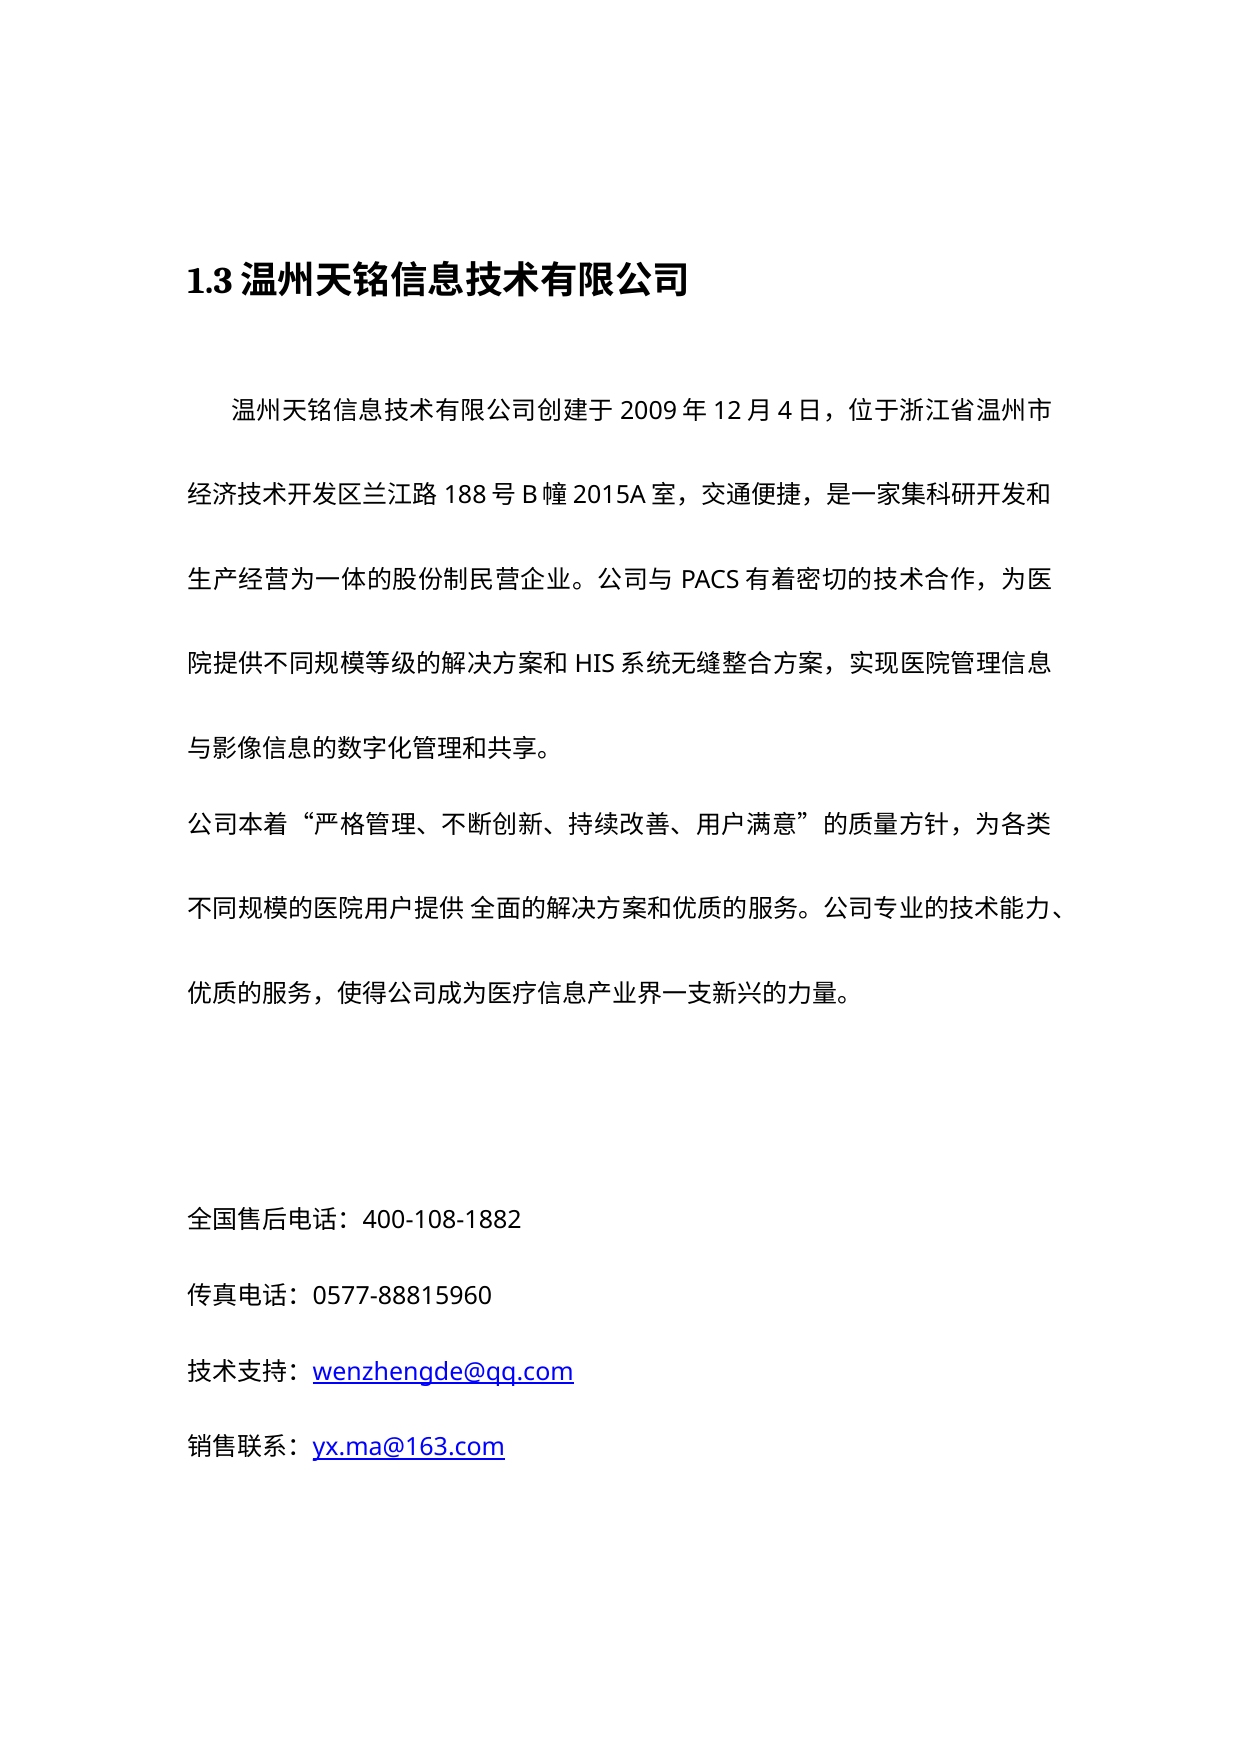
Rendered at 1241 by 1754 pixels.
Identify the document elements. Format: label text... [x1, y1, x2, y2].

text 全国售后电话：400-108-1882 [187, 1185, 1053, 1250]
text 销售联系：yx.ma@163.com [187, 1412, 1053, 1477]
text 传真电话：0577-88815960 [187, 1261, 1053, 1326]
text 技术支持：wenzhengde@qq.com [187, 1337, 1053, 1402]
subtitle 1.3温州天铭信息技术有限公司 [187, 244, 1053, 309]
text 公司本着“严格管理、不断创新、持续改善、用户满意”的质量方针，为各类不同规模的医院用户提供 全面的解决方案和优质的服务。公司专业的技术能力、优质的服务，使得公司成为医疗信息产业界一支新兴的力量。 [187, 790, 1053, 1024]
text 温州天铭信息技术有限公司创建于2009年12月4日，位于浙江省温州市经济技术开发区兰江路188号B幢2015A室，交通便捷，是一家集科研开发和生产经营为一体的股份制民营企业。公司与PACS有着密切的技术合作，为医院提供不同规模等级的解决方案和HIS系统无缝整合方案，实现医院管理信息与影像信息的数字化管理和共享。 [187, 376, 1053, 779]
